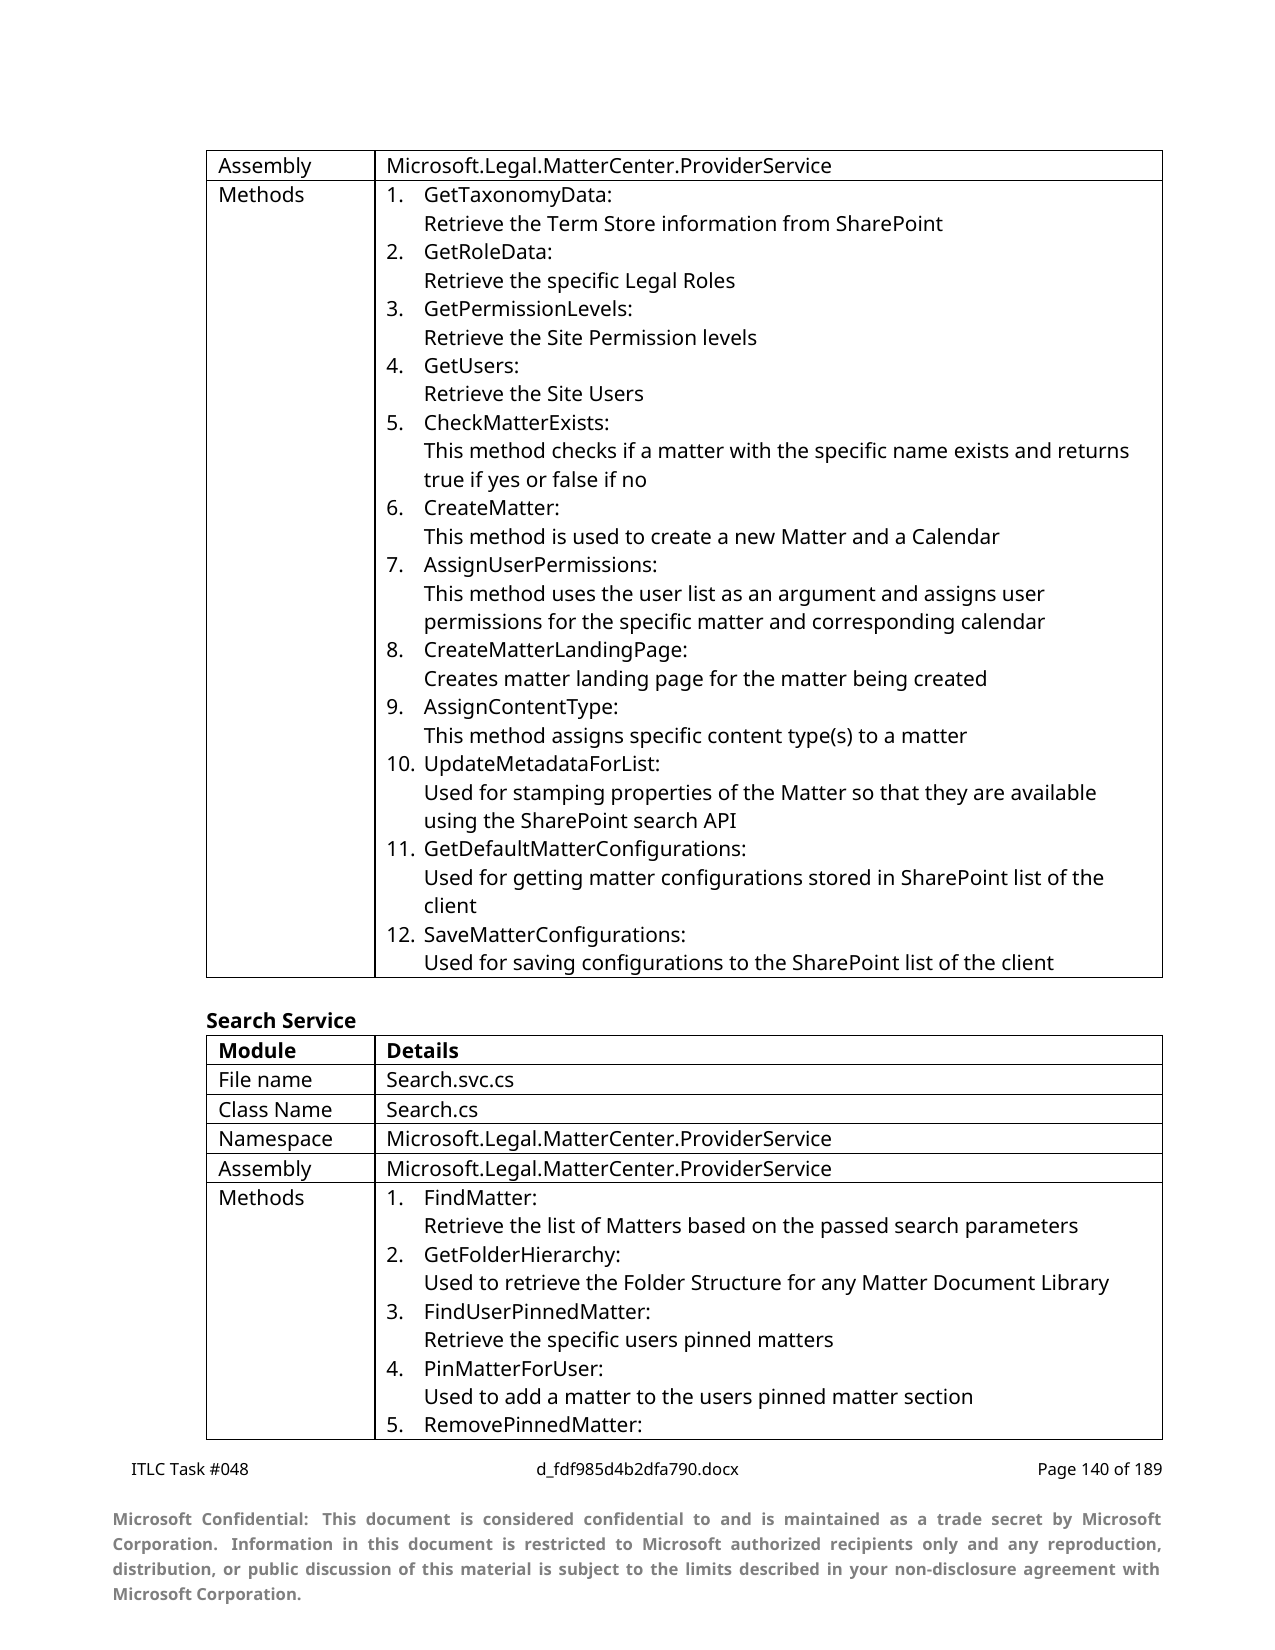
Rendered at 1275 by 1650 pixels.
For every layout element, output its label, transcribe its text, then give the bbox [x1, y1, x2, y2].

table_cell Namespace [207, 1124, 374, 1153]
table_header Details [376, 1036, 1162, 1064]
table_cell Methods [207, 181, 374, 977]
table_cell Methods [207, 1183, 374, 1439]
table_cell Class Name [207, 1095, 374, 1123]
table_cell File name [207, 1065, 374, 1094]
table_cell Search.svc.cs [376, 1065, 1162, 1094]
table_cell Microsoft.Legal.MatterCenter.ProviderService [376, 1124, 1162, 1153]
table_cell GetTaxonomyData: Retrieve the Term Store information from SharePoint GetRoleData: Retrieve the specific Legal Roles GetPermissionLevels: Retrieve the Site Permission levels GetUsers: Retrieve the Site Users CheckMatterExists: This method checks if a matter with the specific name exists and returns true if yes or false if no CreateMatter: This method is used to create a new Matter and a Calendar AssignUserPermissions: This method uses the user list as an argument and assigns user permissions for the specific matter and corresponding calendar CreateMatterLandingPage: Creates matter landing page for the matter being created AssignContentType: This method assigns specific content type(s) to a matter UpdateMetadataForList: Used for stamping properties of the Matter so that they are available using the SharePoint search API GetDefaultMatterConfigurations: Used for getting matter configurations stored in SharePoint list of the client SaveMatterConfigurations: Used for saving configurations to the SharePoint list of the client [376, 181, 1162, 977]
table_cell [376, 151, 1162, 179]
table_cell Search.cs [376, 1095, 1162, 1123]
table_cell Microsoft.Legal.MatterCenter.ProviderService [376, 1154, 1162, 1182]
table_header Module [207, 1036, 374, 1064]
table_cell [376, 1183, 1162, 1439]
table_cell Assembly [207, 1154, 374, 1182]
text Search Service [206, 1006, 1162, 1035]
table_cell Assembly [207, 151, 374, 179]
